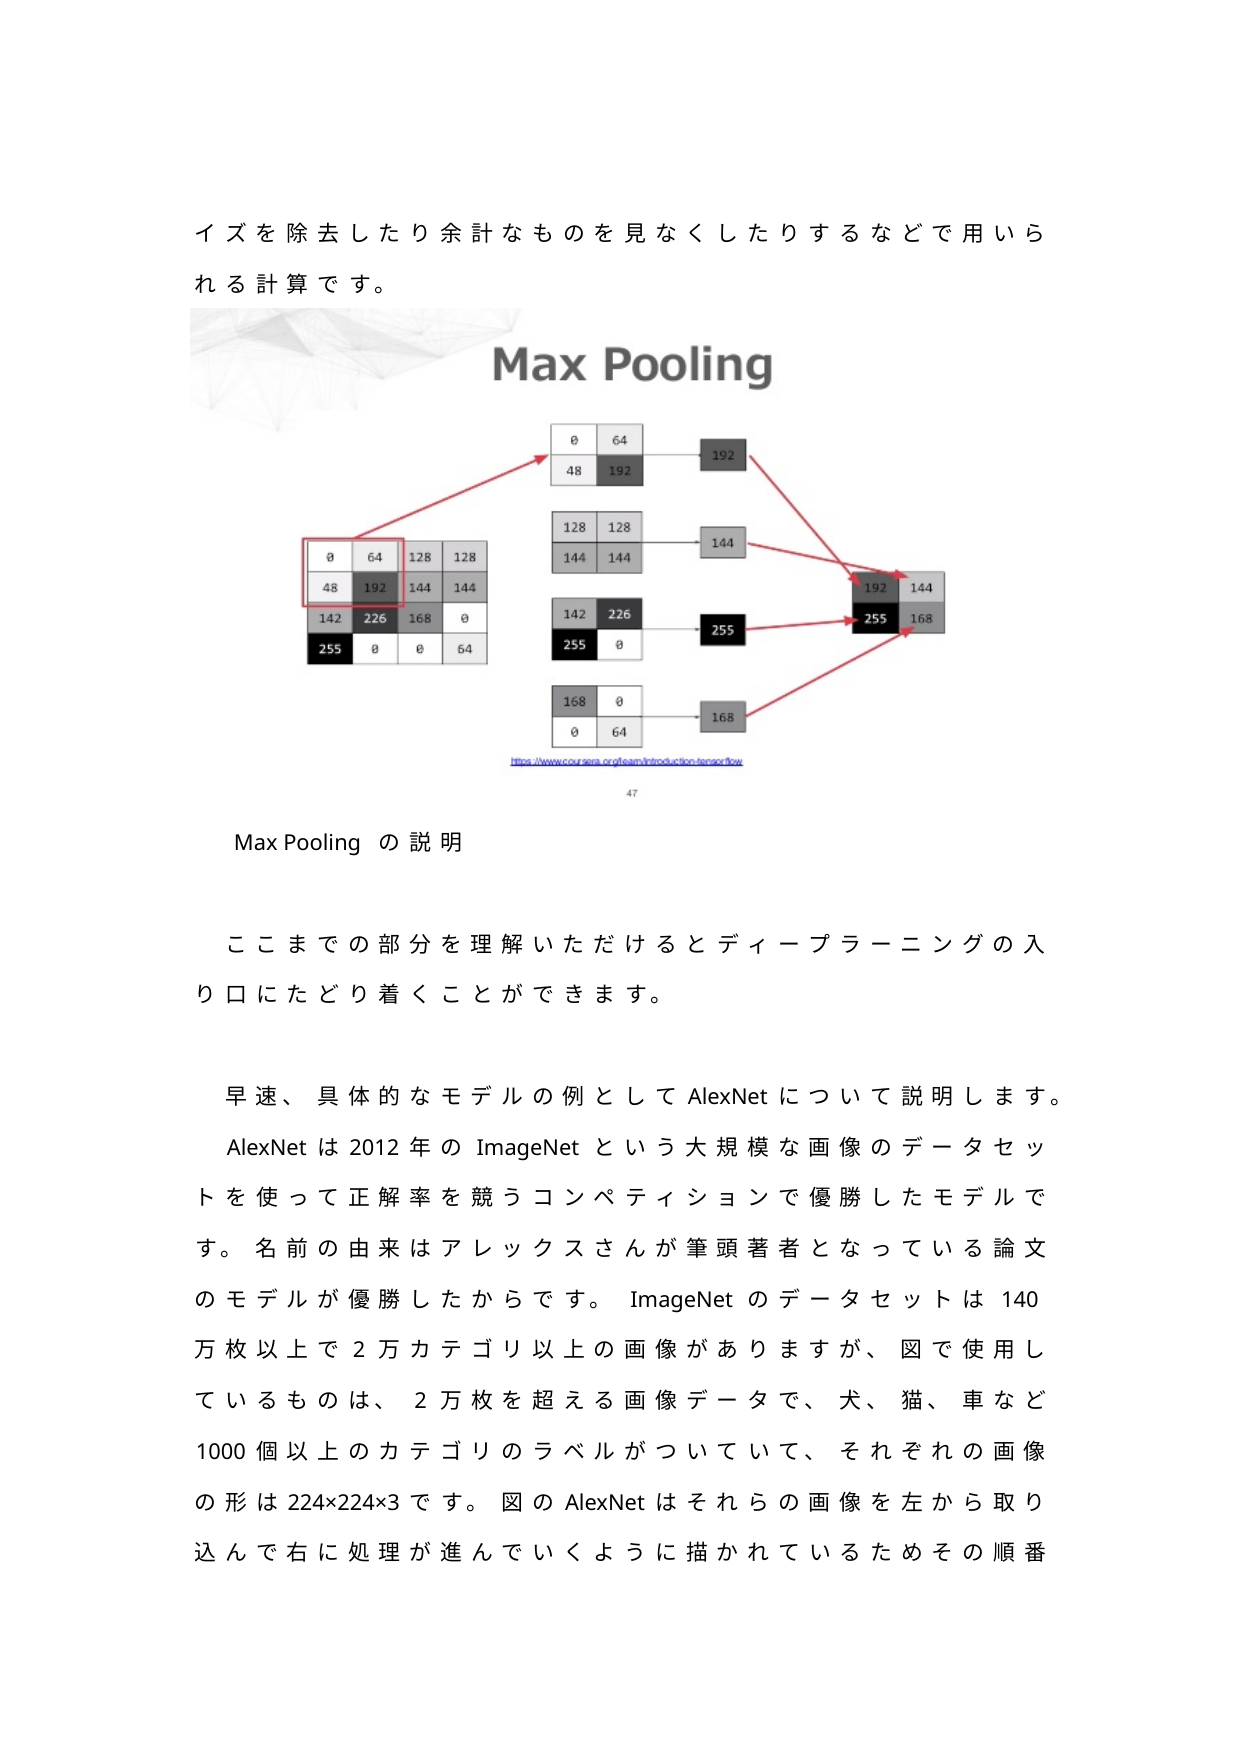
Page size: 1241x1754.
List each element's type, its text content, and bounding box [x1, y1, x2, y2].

picture [190, 308, 1076, 808]
text Max Poolingの説明 [190, 816, 1050, 866]
text 早速、具体的なモデルの例としてAlexNetについて説明します。 [190, 1069, 1050, 1120]
text ここまでの部分を理解いただけるとディープラーニングの入り口にたどり着くことができます。 [190, 917, 1050, 1018]
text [190, 207, 1050, 308]
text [190, 1120, 1050, 1577]
